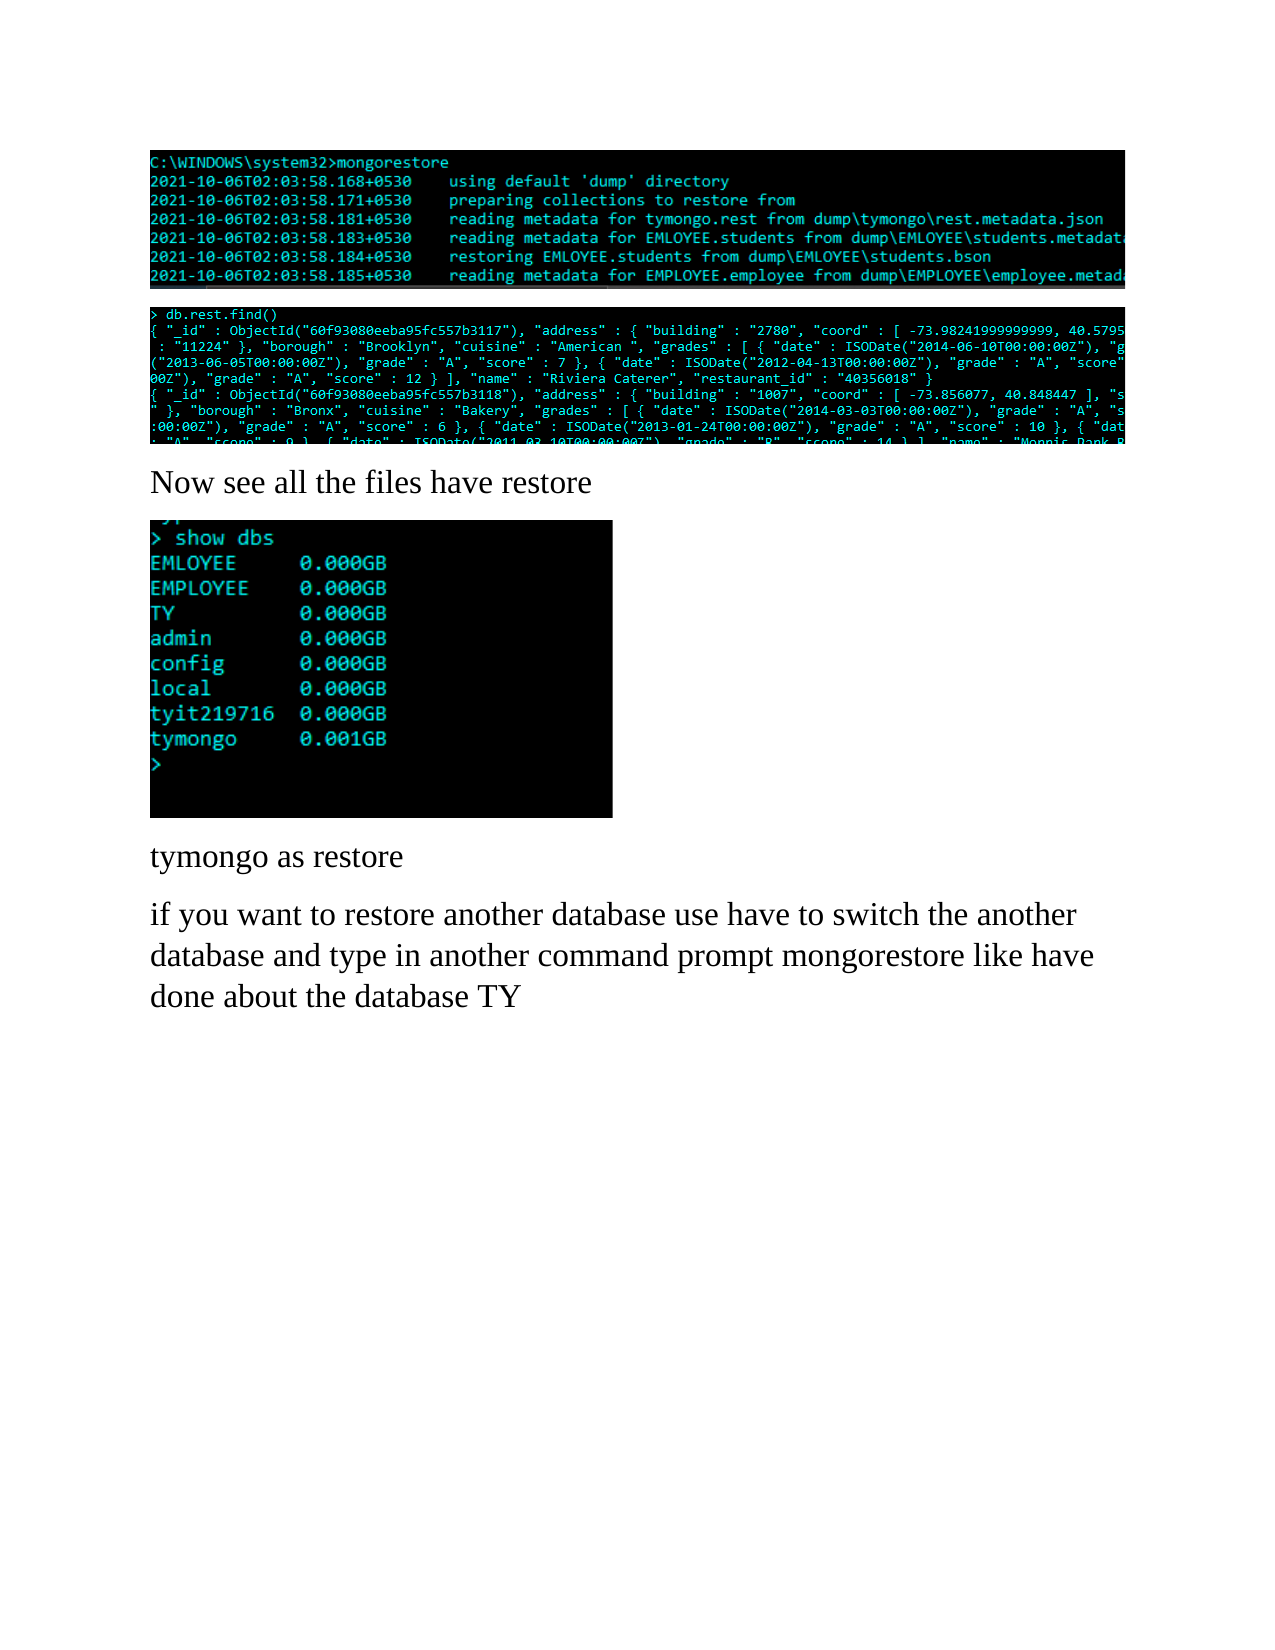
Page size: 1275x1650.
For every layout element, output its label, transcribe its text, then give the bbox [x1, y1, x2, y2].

picture [150, 150, 1125, 289]
text tymongo as restore [150, 836, 1125, 874]
text Now see all the files have restore [150, 462, 1125, 501]
text if you want to restore another database use have to switch the another database and type in another command prompt mongorestore like have done about the database TY [150, 894, 1125, 1015]
picture [150, 520, 613, 818]
picture [150, 307, 1125, 444]
